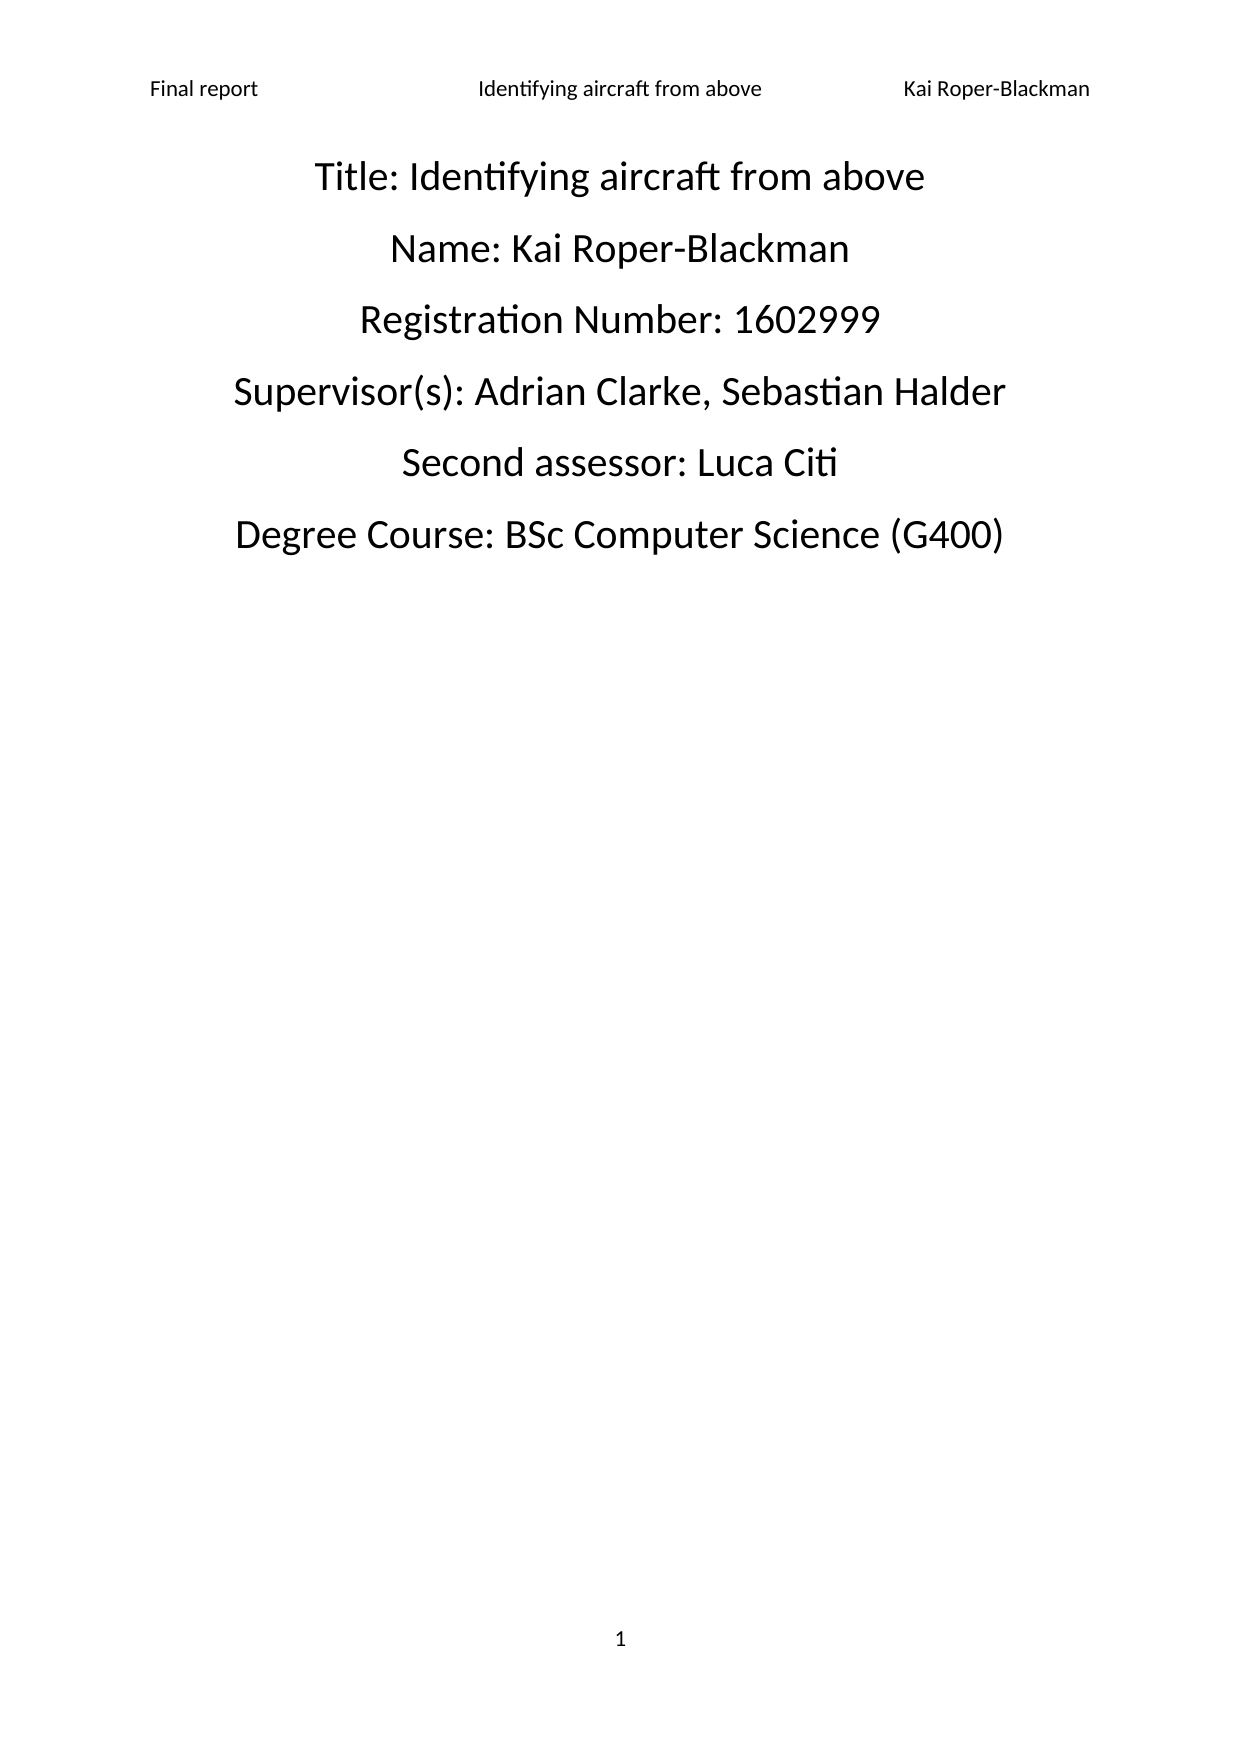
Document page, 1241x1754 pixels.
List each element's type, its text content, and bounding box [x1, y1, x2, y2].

text Registration Number: 1602999 [150, 293, 1090, 344]
text Degree Course: BSc Computer Science (G400) [150, 508, 1090, 559]
text Second assessor: Luca Citi [150, 436, 1090, 487]
text Title: Identifying aircraft from above [150, 150, 1090, 201]
text Name: Kai Roper-Blackman [150, 222, 1090, 272]
text Supervisor(s): Adrian Clarke, Sebastian Halder [150, 365, 1090, 416]
